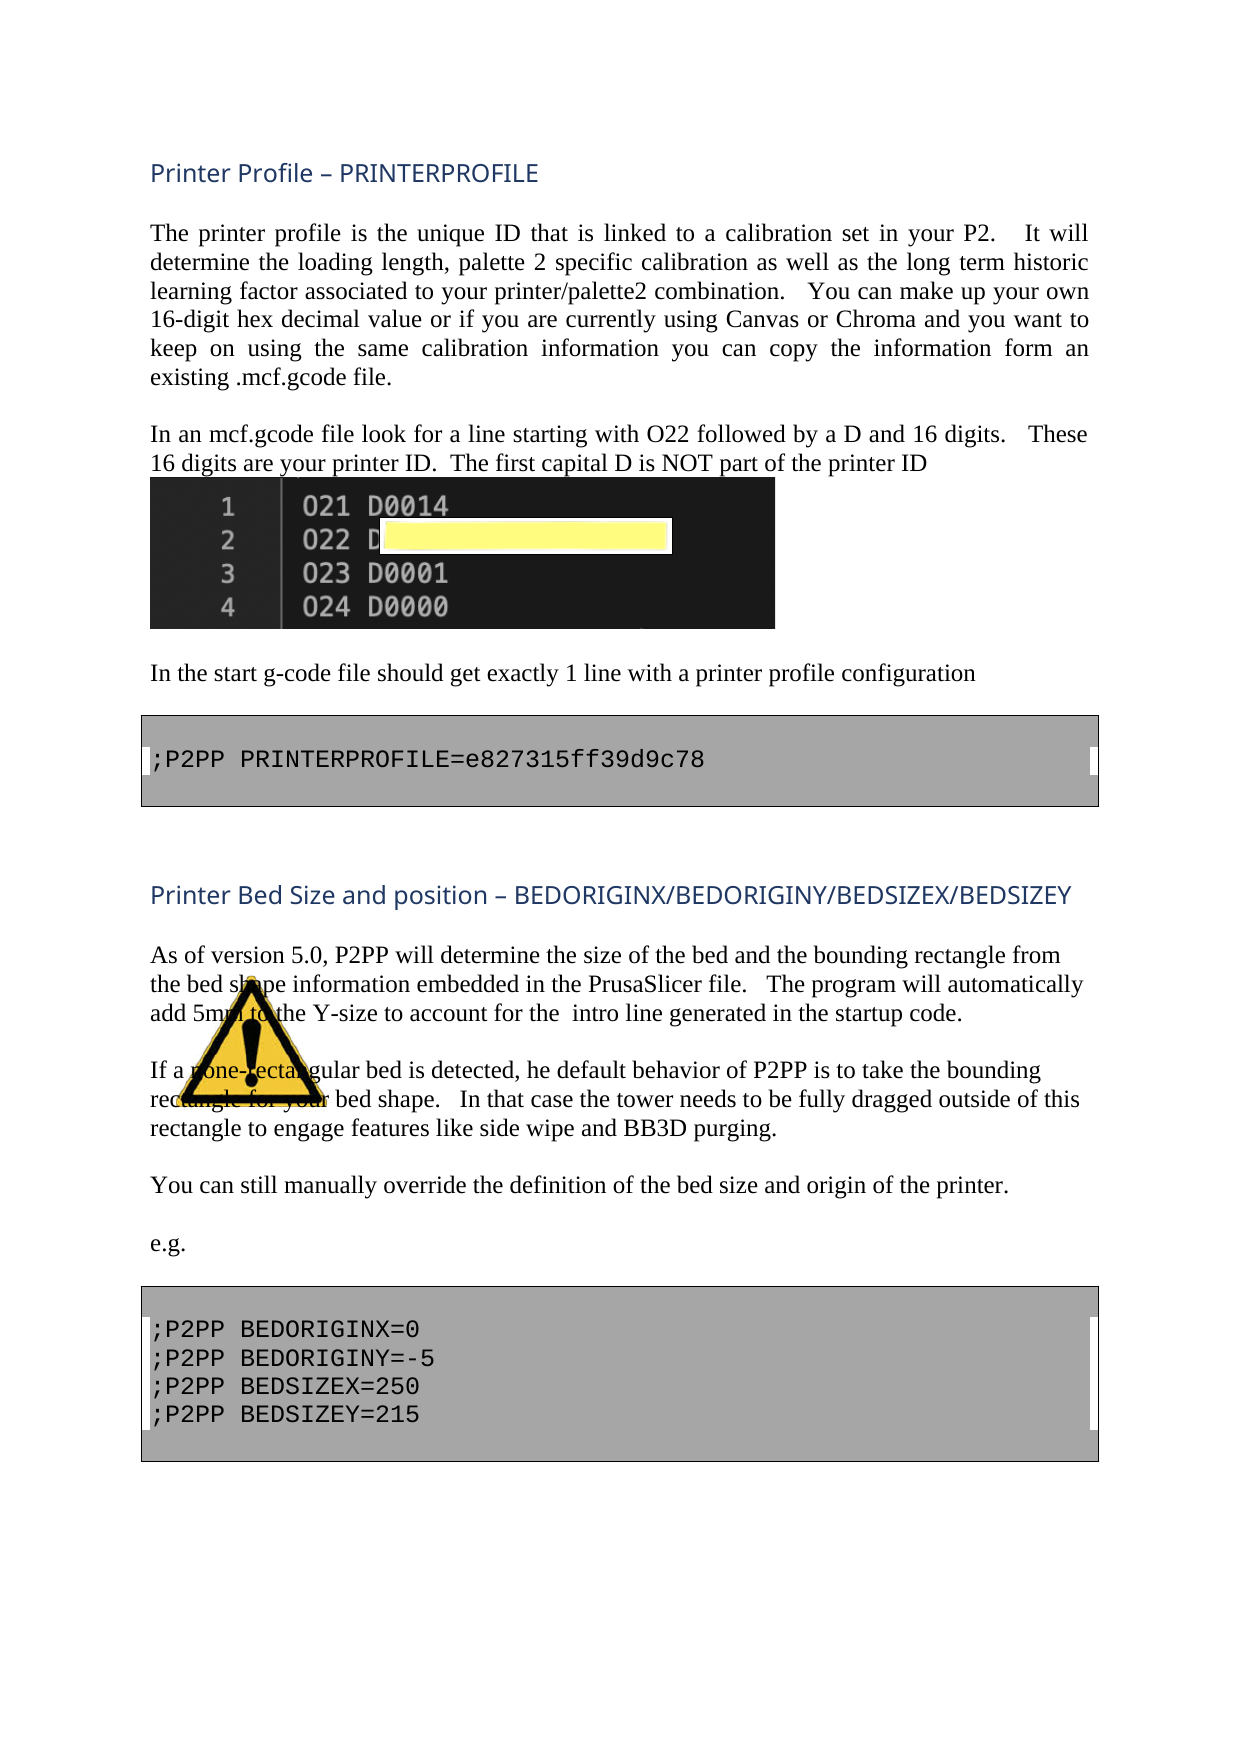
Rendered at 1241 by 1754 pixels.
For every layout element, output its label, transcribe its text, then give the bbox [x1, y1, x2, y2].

subtitle Printer Bed Size and position – BEDORIGINX/BEDORIGINY/BEDSIZEX/BEDSIZEY [150, 878, 1090, 912]
text ;P2PP BEDSIZEY=215 [150, 1402, 1090, 1427]
text ;P2PP PRINTERPROFILE=e827315ff39d9c78 [150, 747, 1090, 772]
text In an mcf.gcode file look for a line starting with O22 followed by a D and 16 digits. These 16 digits are your printer ID. The first capital D is NOT part of the printer ID [150, 419, 1090, 477]
picture [150, 477, 775, 629]
text You can still manually override the definition of the bed size and origin of the printer. [150, 1171, 1090, 1199]
text ;P2PP BEDORIGINY=-5 [150, 1345, 1090, 1374]
text The printer profile is the unique ID that is linked to a calibration set in your P2. It will determine the loading length, palette 2 specific calibration as well as the long term historic learning factor associated to your printer/palette2 combination. You can make up your own 16-digit hex decimal value or if you are currently using Canvas or Chroma and you want to keep on using the same calibration information you can copy the information form an existing .mcf.gcode file. [150, 218, 1090, 391]
text ;P2PP BEDORIGINX=0 [150, 1317, 1090, 1345]
text If a none-rectangular bed is detected, he default behavior of P2PP is to take the bounding rectangle for your bed shape. In that case the tower needs to be fully dragged outside of this rectangle to engage features like side wipe and BB3D purging. [150, 1056, 1090, 1142]
text As of version 5.0, P2PP will determine the size of the bed and the bounding rectangle from the bed shape information embedded in the PrusaSlicer file. The program will automatically add 5mm to the Y-size to account for the intro line generated in the startup code. [150, 941, 1090, 1027]
picture [150, 1027, 352, 1056]
text e.g. [150, 1228, 1090, 1257]
text ;P2PP BEDSIZEX=250 [150, 1374, 1090, 1402]
text In the start g-code file should get exactly 1 line with a printer profile configuration [150, 658, 1090, 687]
subtitle Printer Profile – PRINTERPROFILE [150, 155, 1090, 189]
